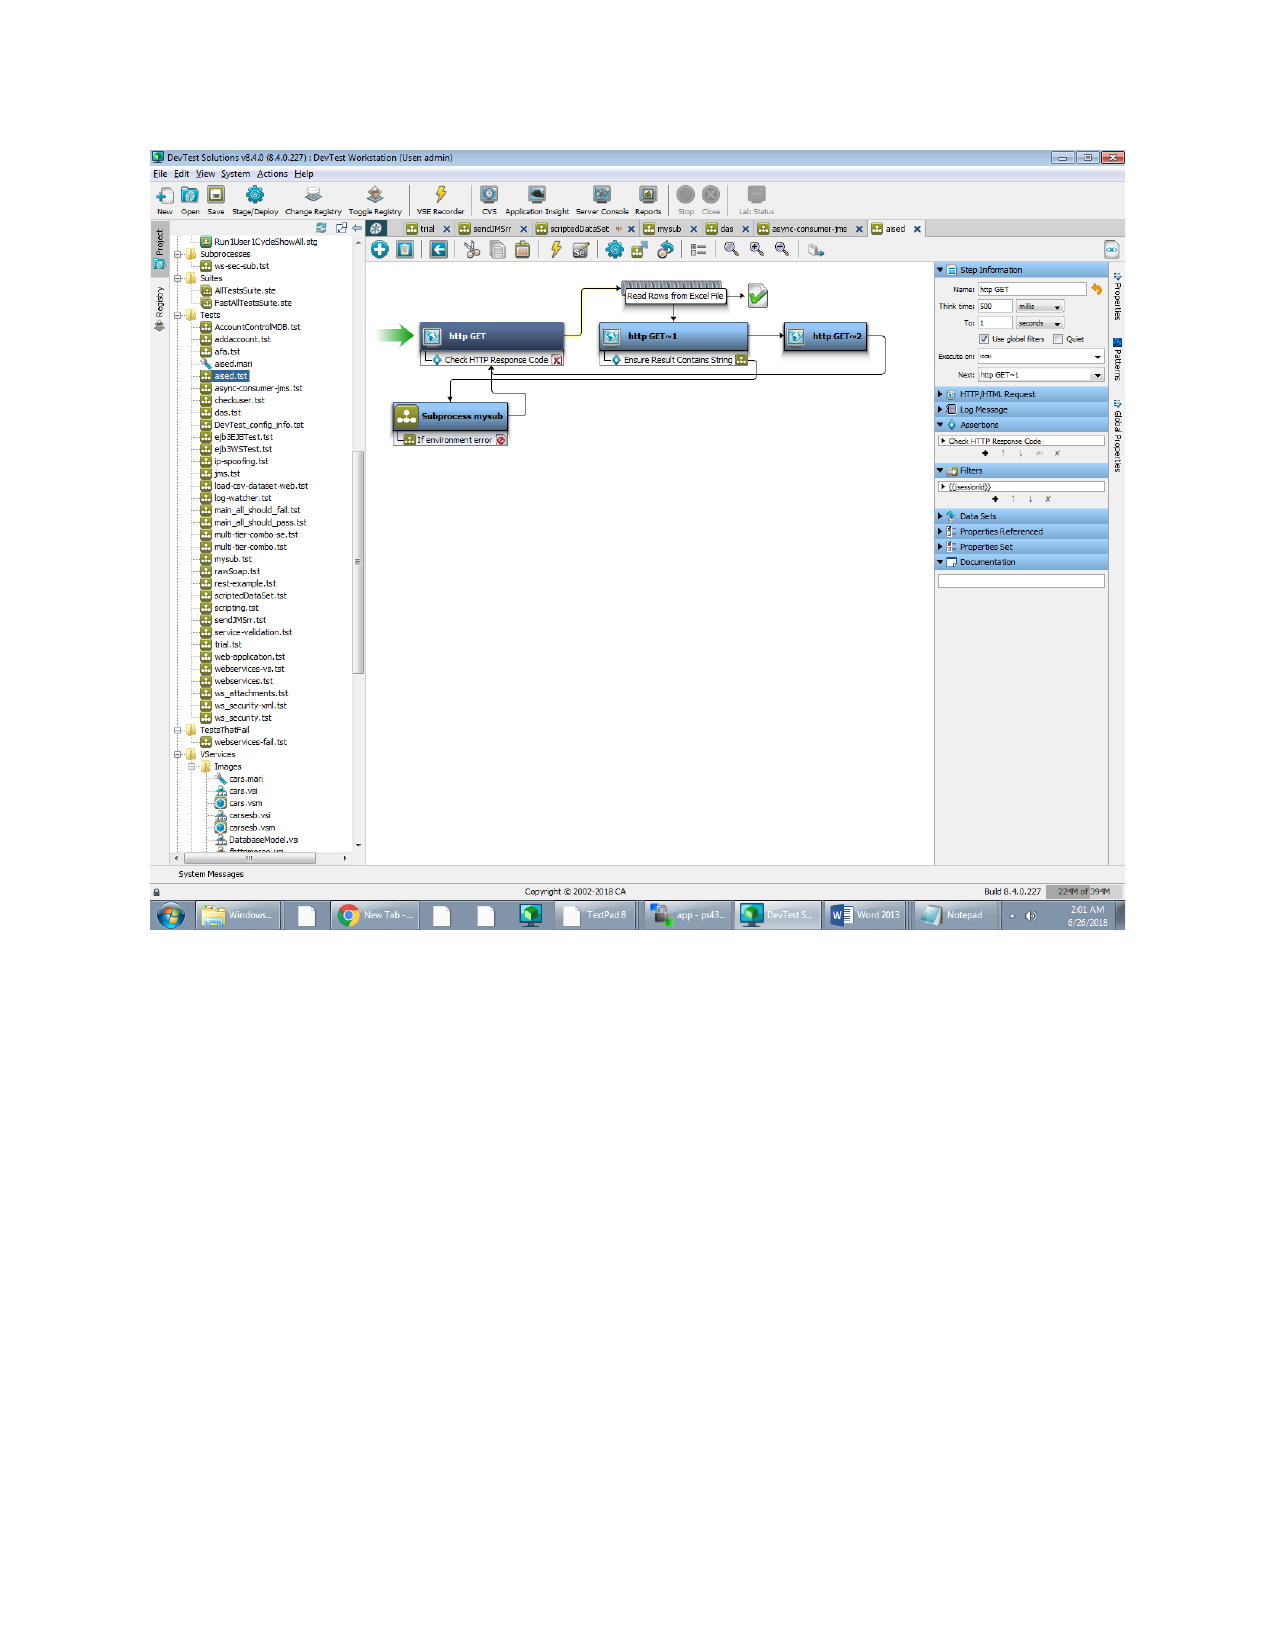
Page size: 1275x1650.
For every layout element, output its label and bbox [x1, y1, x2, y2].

picture [150, 150, 1125, 930]
